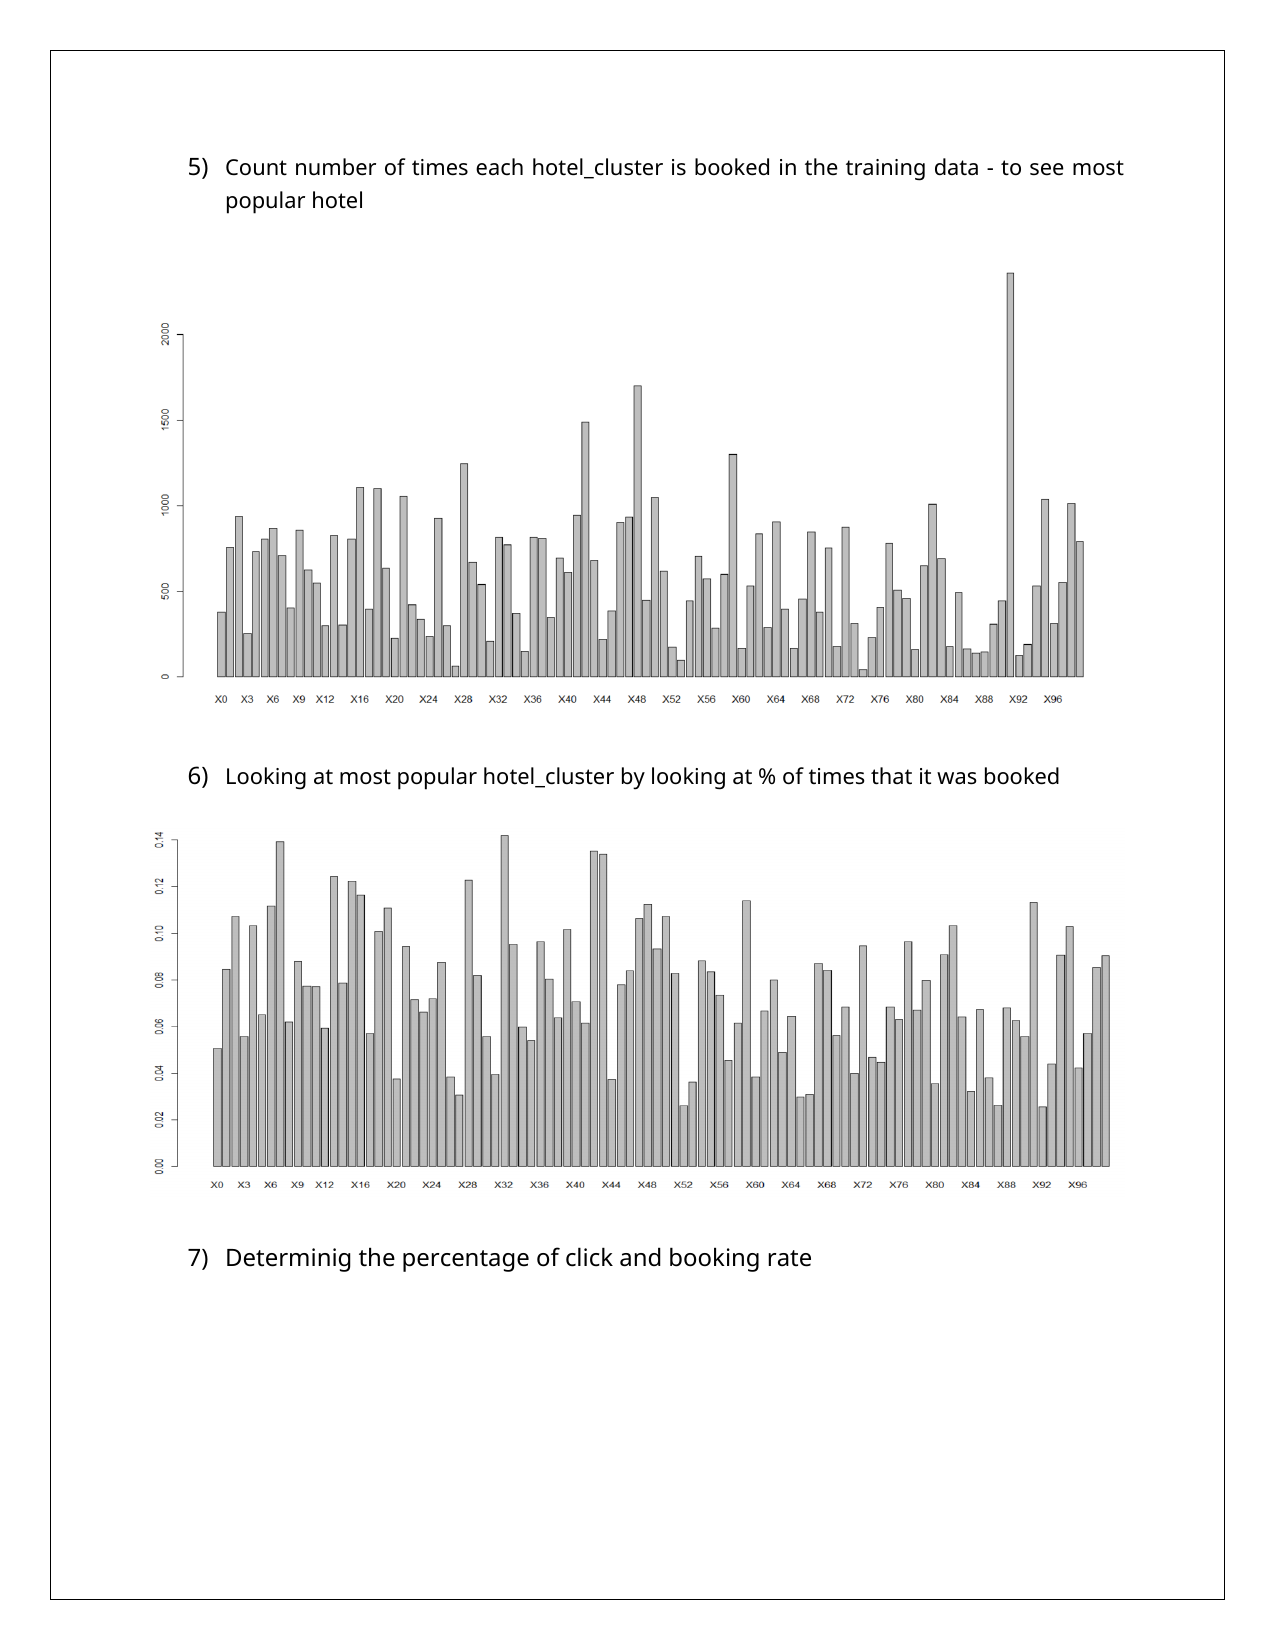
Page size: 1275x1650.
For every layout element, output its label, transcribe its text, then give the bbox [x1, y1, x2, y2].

list Looking at most popular hotel_cluster by looking at % of times that it was booked [187, 758, 1125, 791]
list Count number of times each hotel_cluster is booked in the training data - to see most popular hotel [187, 150, 1125, 215]
picture [150, 825, 1125, 1197]
list Determinig the percentage of click and booking rate [187, 1240, 1125, 1273]
picture [150, 254, 1125, 715]
